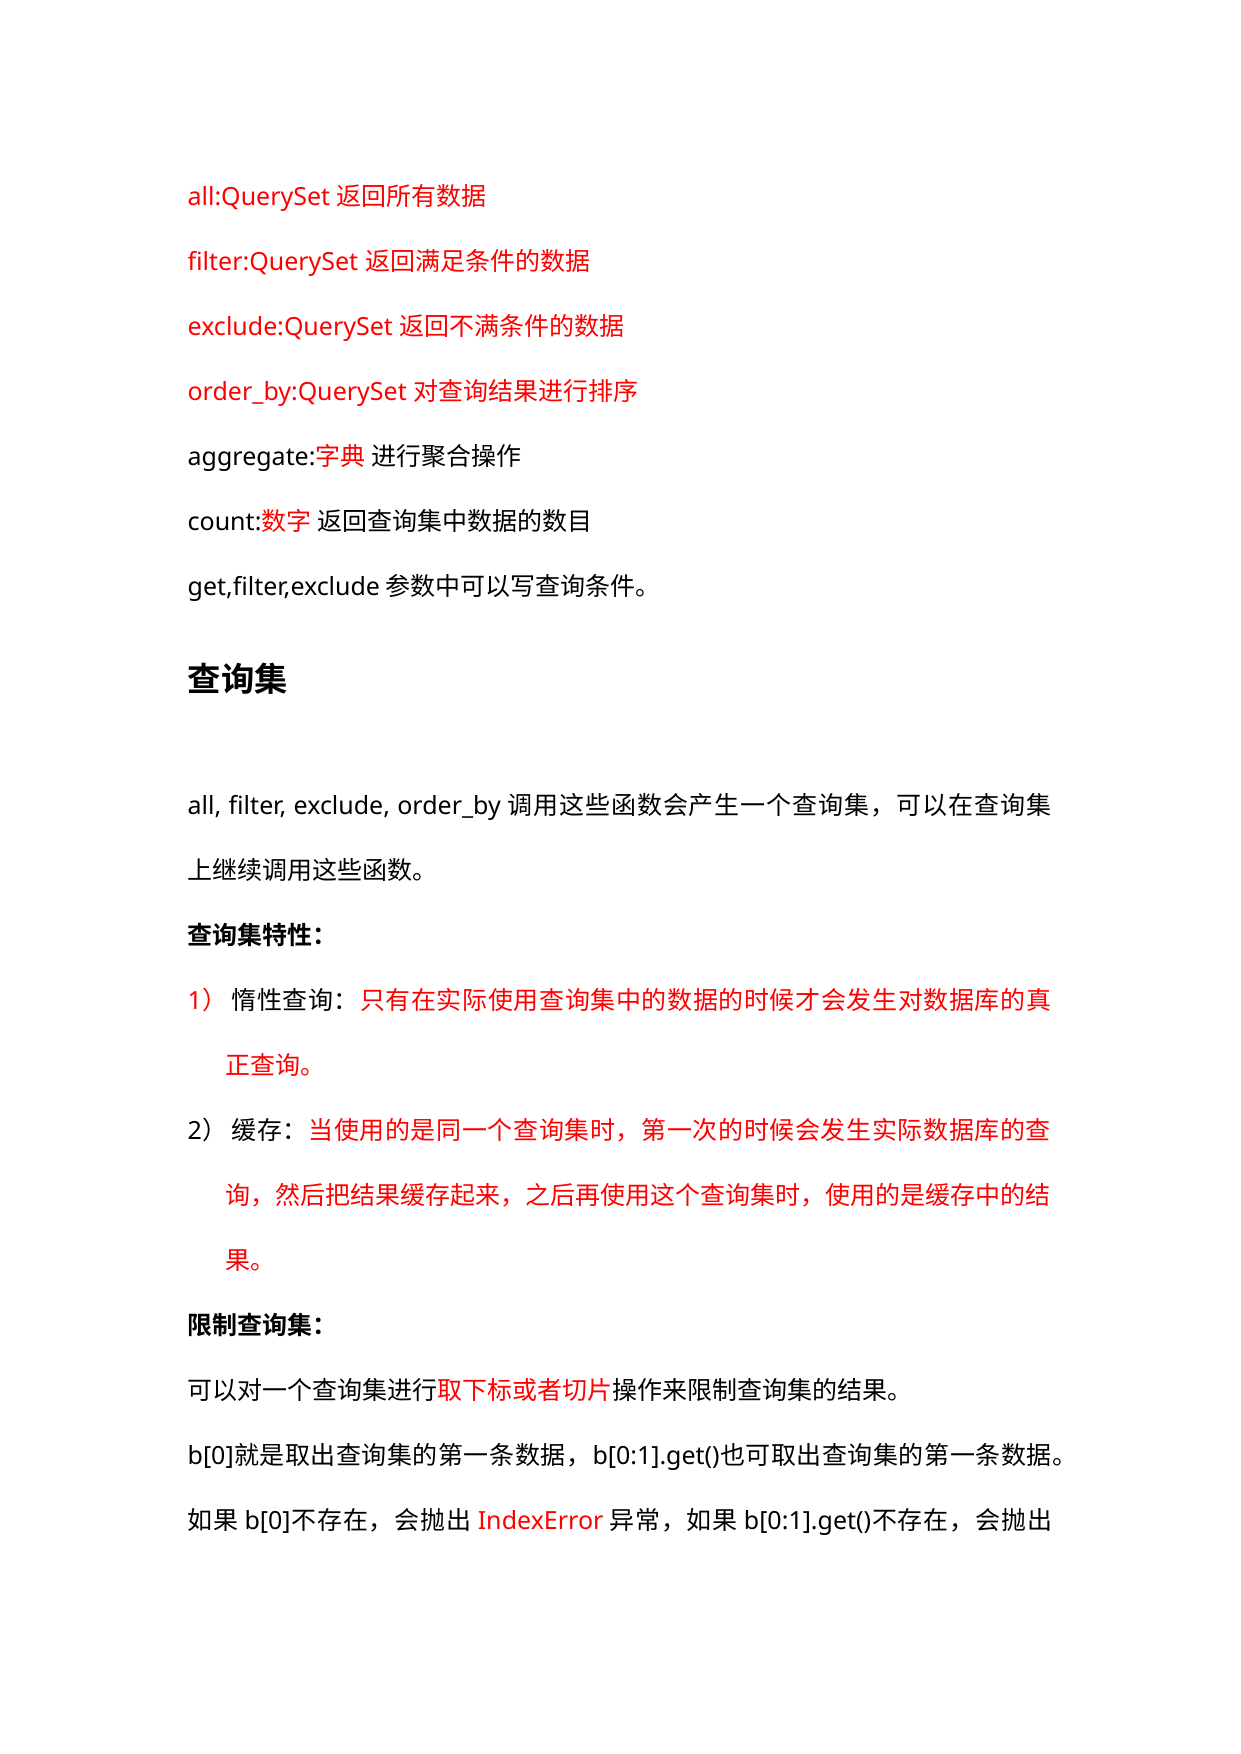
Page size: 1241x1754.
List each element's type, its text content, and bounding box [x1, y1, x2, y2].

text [187, 1421, 1053, 1551]
text get,filter,exclude参数中可以写查询条件。 [187, 552, 1053, 617]
text 可以对一个查询集进行取下标或者切片操作来限制查询集的结果。 [187, 1356, 1053, 1421]
text all:QuerySet 返回所有数据 [187, 162, 1053, 227]
list 缓存：当使用的是同一个查询集时，第一次的时候会发生实际数据库的查询，然后把结果缓存起来，之后再使用这个查询集时，使用的是缓存中的结果。 [187, 1096, 1053, 1291]
text filter:QuerySet 返回满足条件的数据 [187, 227, 1053, 292]
text all, filter, exclude, order_by调用这些函数会产生一个查询集，可以在查询集上继续调用这些函数。 [187, 771, 1053, 901]
text 限制查询集： [187, 1291, 1053, 1356]
text order_by:QuerySet 对查询结果进行排序 [187, 357, 1053, 422]
text count:数字 返回查询集中数据的数目 [187, 487, 1053, 552]
text aggregate:字典 进行聚合操作 [187, 422, 1053, 487]
text 查询集特性： [187, 901, 1053, 966]
list 惰性查询：只有在实际使用查询集中的数据的时候才会发生对数据库的真正查询。 [187, 966, 1053, 1096]
subtitle 查询集 [187, 644, 1053, 709]
text exclude:QuerySet 返回不满条件的数据 [187, 292, 1053, 357]
